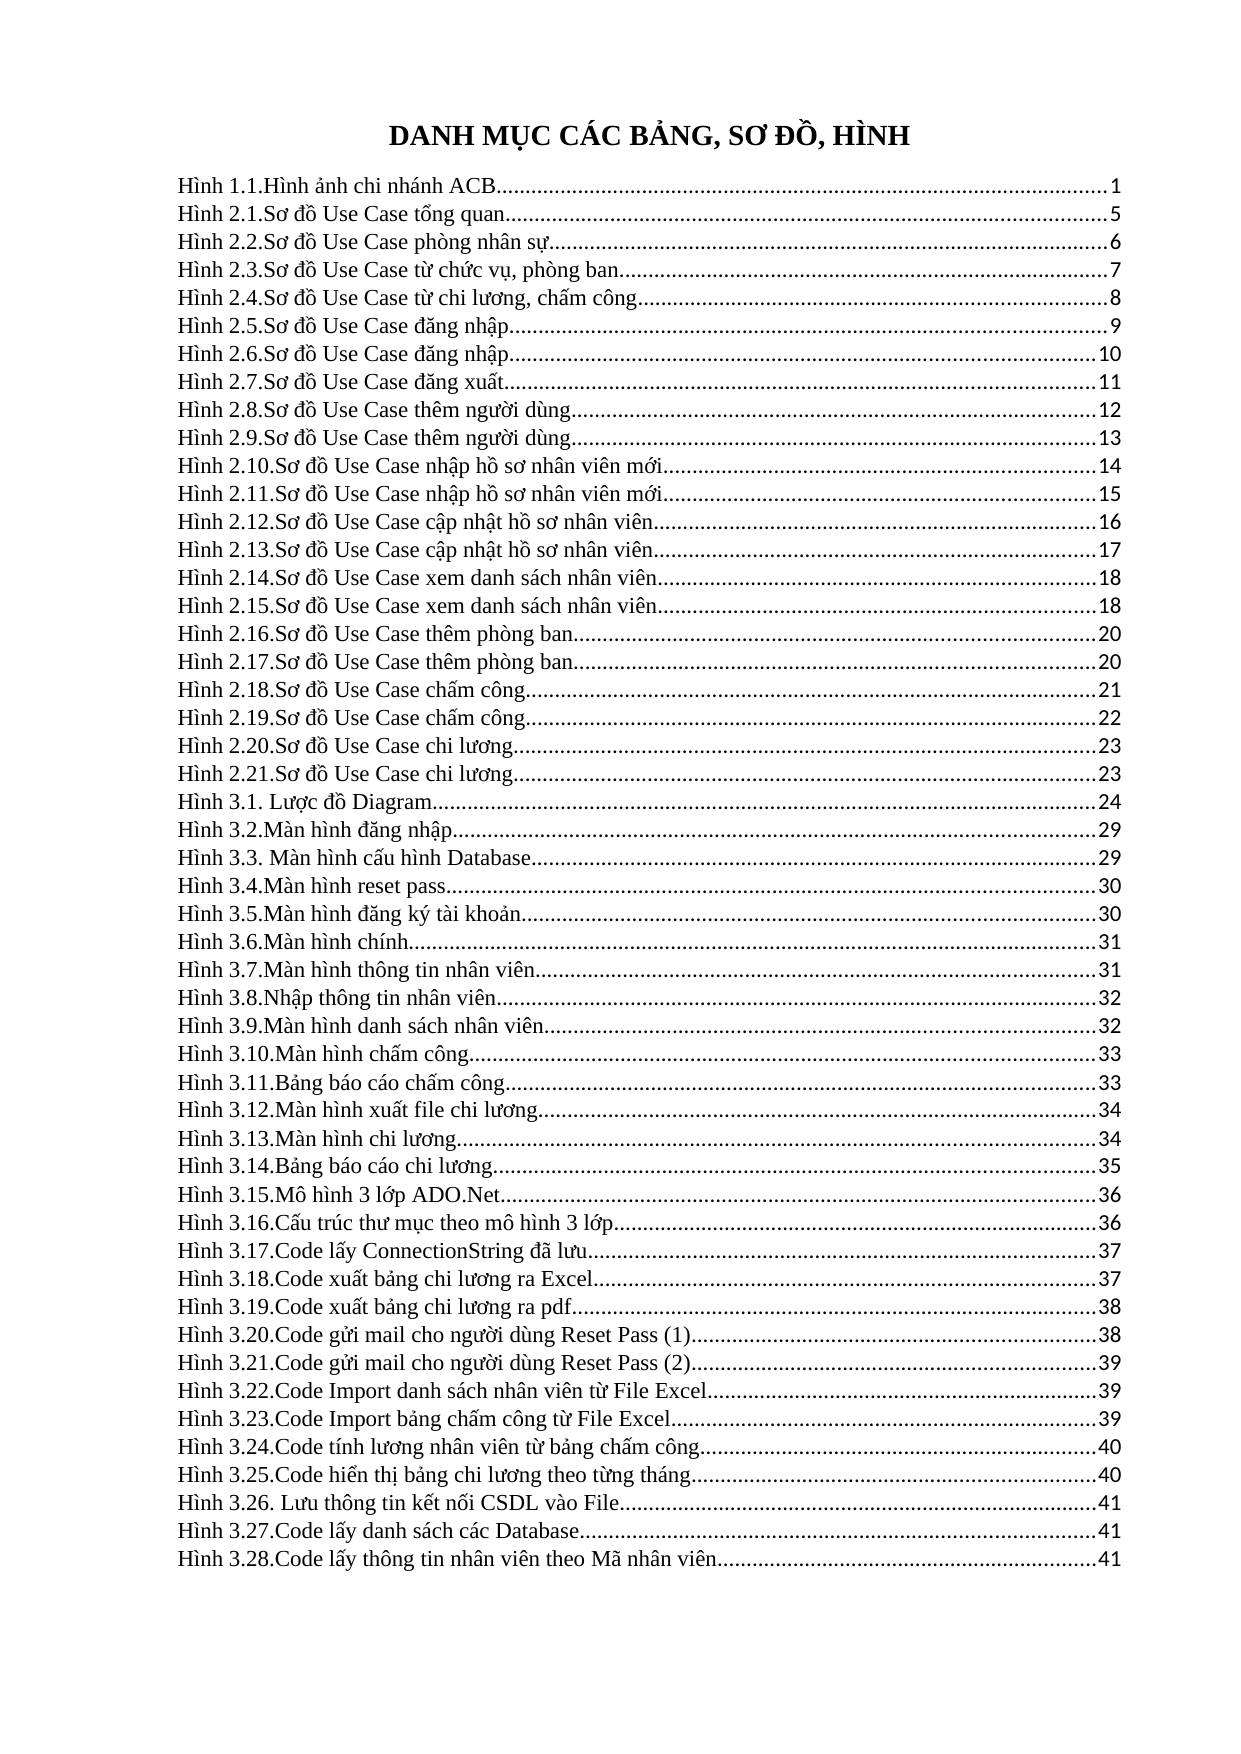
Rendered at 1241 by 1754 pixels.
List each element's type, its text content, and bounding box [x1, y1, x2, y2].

text Hình 1.1.Hình ảnh chi nhánh ACB 1 [177, 171, 1122, 199]
text Hình 3.9.Màn hình danh sách nhân viên 32 [177, 1012, 1122, 1039]
text Hình 2.9.Sơ đồ Use Case thêm người dùng 13 [177, 423, 1122, 451]
text Hình 3.2.Màn hình đăng nhập 29 [177, 815, 1122, 843]
text Hình 3.24.Code tính lương nhân viên từ bảng chấm công 40 [177, 1432, 1122, 1460]
text Hình 2.7.Sơ đồ Use Case đăng xuất 11 [177, 367, 1122, 395]
text Hình 3.26. Lưu thông tin kết nối CSDL vào File 41 [177, 1488, 1122, 1516]
text Hình 2.4.Sơ đồ Use Case từ chi lương, chấm công 8 [177, 283, 1122, 311]
text Hình 3.23.Code Import bảng chấm công từ File Excel 39 [177, 1404, 1122, 1432]
text Hình 3.11.Bảng báo cáo chấm công 33 [177, 1068, 1122, 1096]
text Hình 2.12.Sơ đồ Use Case cập nhật hồ sơ nhân viên 16 [177, 507, 1122, 535]
text Hình 2.14.Sơ đồ Use Case xem danh sách nhân viên 18 [177, 563, 1122, 591]
text Hình 3.17.Code lấy ConnectionString đã lưu 37 [177, 1236, 1122, 1264]
text Hình 2.2.Sơ đồ Use Case phòng nhân sự 6 [177, 227, 1122, 255]
text Hình 2.16.Sơ đồ Use Case thêm phòng ban 20 [177, 619, 1122, 647]
text Hình 2.3.Sơ đồ Use Case từ chức vụ, phòng ban 7 [177, 255, 1122, 283]
text Hình 2.13.Sơ đồ Use Case cập nhật hồ sơ nhân viên 17 [177, 535, 1122, 563]
text Hình 2.19.Sơ đồ Use Case chấm công 22 [177, 703, 1122, 731]
text Hình 3.1. Lược đồ Diagram 24 [177, 787, 1122, 815]
text Hình 3.5.Màn hình đăng ký tài khoản 30 [177, 899, 1122, 927]
text Hình 3.4.Màn hình reset pass 30 [177, 871, 1122, 899]
text Hình 3.16.Cấu trúc thư mục theo mô hình 3 lớp 36 [177, 1208, 1122, 1236]
text Hình 3.8.Nhập thông tin nhân viên 32 [177, 983, 1122, 1012]
text Hình 2.10.Sơ đồ Use Case nhập hồ sơ nhân viên mới 14 [177, 451, 1122, 479]
text Hình 3.15.Mô hình 3 lớp ADO.Net 36 [177, 1180, 1122, 1208]
text Hình 2.20.Sơ đồ Use Case chi lương 23 [177, 731, 1122, 759]
text Hình 2.1.Sơ đồ Use Case tổng quan 5 [177, 199, 1122, 227]
text Hình 2.11.Sơ đồ Use Case nhập hồ sơ nhân viên mới 15 [177, 479, 1122, 507]
text Hình 3.7.Màn hình thông tin nhân viên 31 [177, 956, 1122, 983]
text Hình 2.6.Sơ đồ Use Case đăng nhập 10 [177, 339, 1122, 367]
text Hình 3.12.Màn hình xuất file chi lương 34 [177, 1096, 1122, 1124]
text Hình 2.8.Sơ đồ Use Case thêm người dùng 12 [177, 395, 1122, 423]
text Hình 3.18.Code xuất bảng chi lương ra Excel 37 [177, 1264, 1122, 1292]
text Hình 3.27.Code lấy danh sách các Database 41 [177, 1516, 1122, 1544]
text Hình 3.3. Màn hình cấu hình Database 29 [177, 843, 1122, 871]
text Hình 3.28.Code lấy thông tin nhân viên theo Mã nhân viên 41 [177, 1544, 1122, 1572]
text Hình 3.13.Màn hình chi lương 34 [177, 1124, 1122, 1152]
text Hình 2.5.Sơ đồ Use Case đăng nhập 9 [177, 311, 1122, 339]
text Hình 3.25.Code hiển thị bảng chi lương theo từng tháng 40 [177, 1460, 1122, 1488]
text Hình 3.19.Code xuất bảng chi lương ra pdf 38 [177, 1292, 1122, 1320]
text Hình 3.20.Code gửi mail cho người dùng Reset Pass (1) 38 [177, 1320, 1122, 1348]
text Hình 2.17.Sơ đồ Use Case thêm phòng ban 20 [177, 647, 1122, 675]
text Hình 3.10.Màn hình chấm công 33 [177, 1039, 1122, 1068]
text Hình 2.18.Sơ đồ Use Case chấm công 21 [177, 675, 1122, 703]
text Hình 3.21.Code gửi mail cho người dùng Reset Pass (2) 39 [177, 1348, 1122, 1376]
subtitle DANH MỤC CÁC BẢNG, SƠ ĐỒ, HÌNH [177, 118, 1122, 152]
text Hình 3.6.Màn hình chính 31 [177, 927, 1122, 956]
text Hình 2.21.Sơ đồ Use Case chi lương 23 [177, 759, 1122, 787]
text Hình 3.14.Bảng báo cáo chi lương 35 [177, 1152, 1122, 1180]
text Hình 2.15.Sơ đồ Use Case xem danh sách nhân viên 18 [177, 591, 1122, 619]
text Hình 3.22.Code Import danh sách nhân viên từ File Excel 39 [177, 1376, 1122, 1404]
